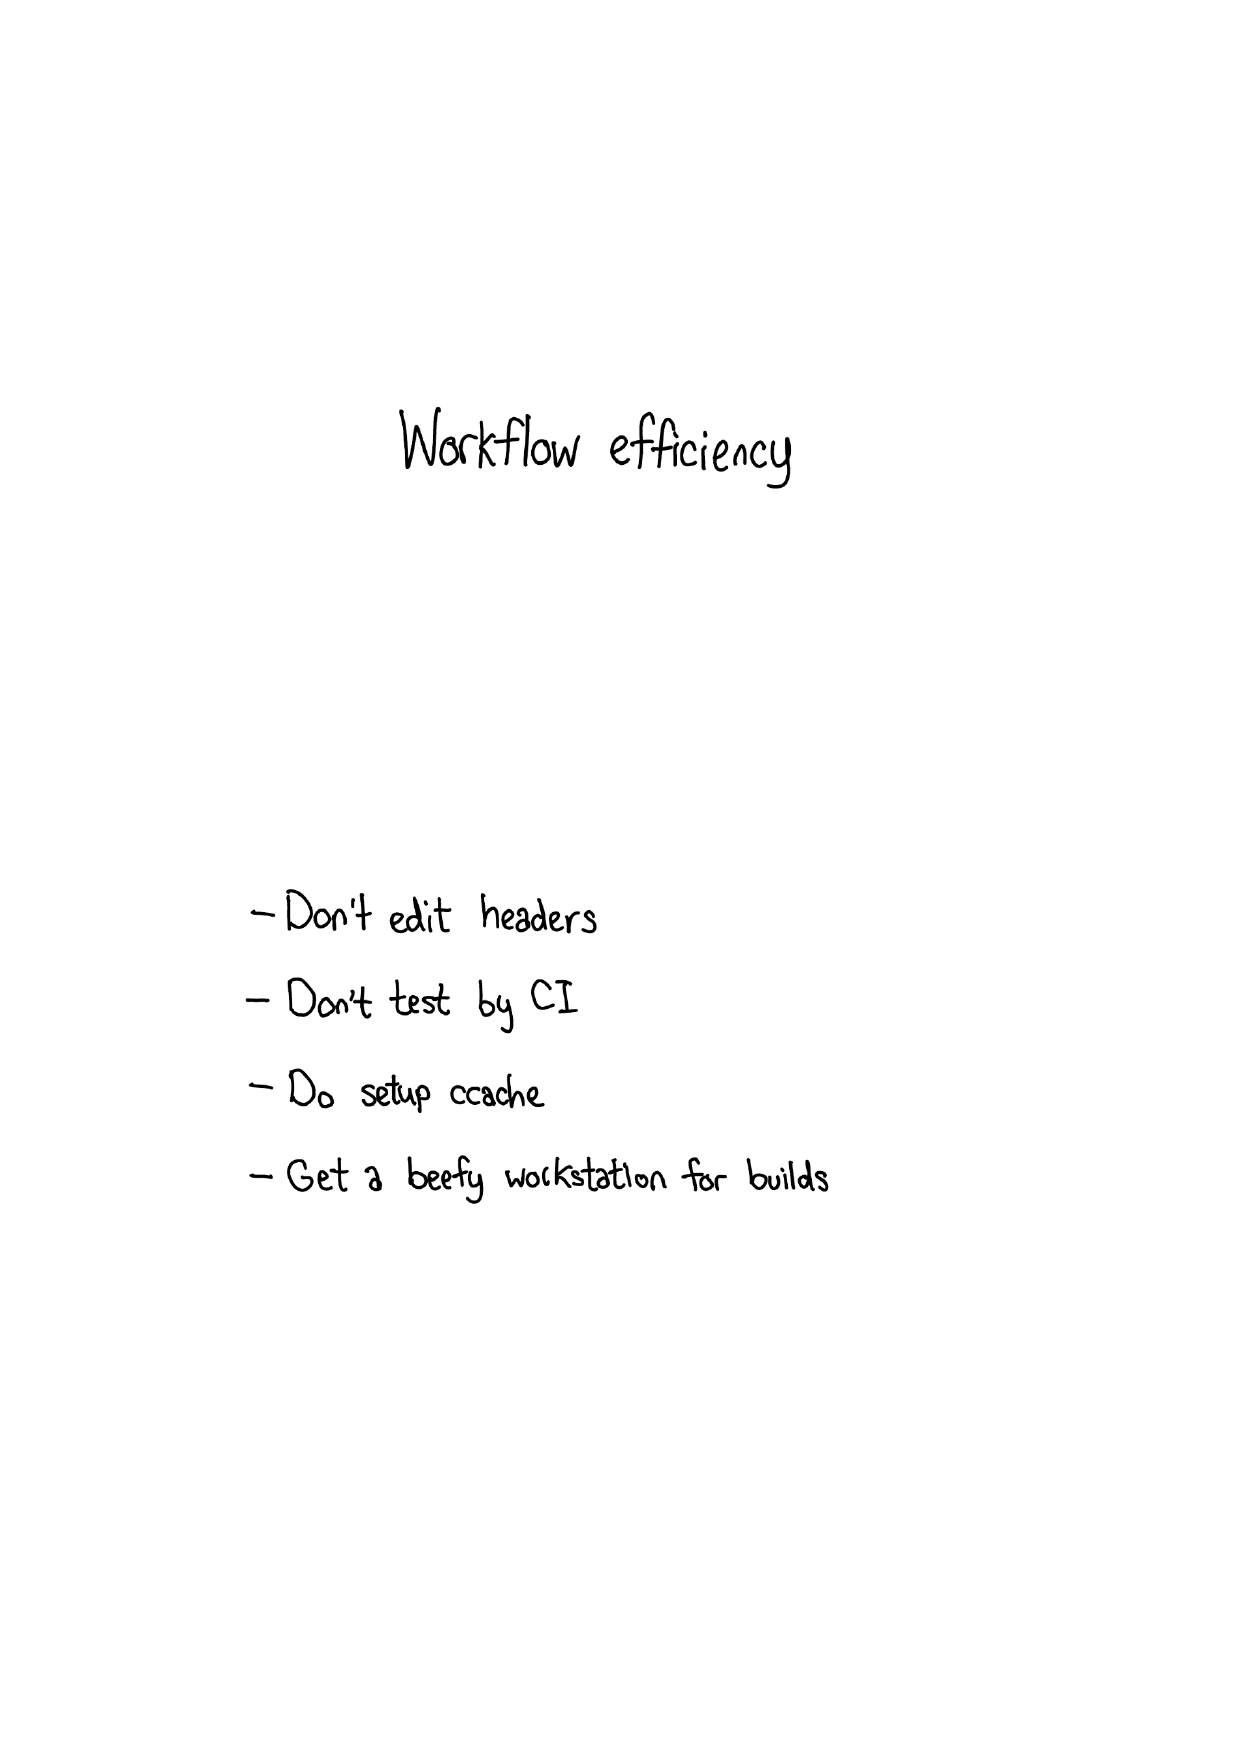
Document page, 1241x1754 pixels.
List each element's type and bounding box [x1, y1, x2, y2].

picture [187, 837, 983, 1434]
picture [187, 162, 1032, 795]
